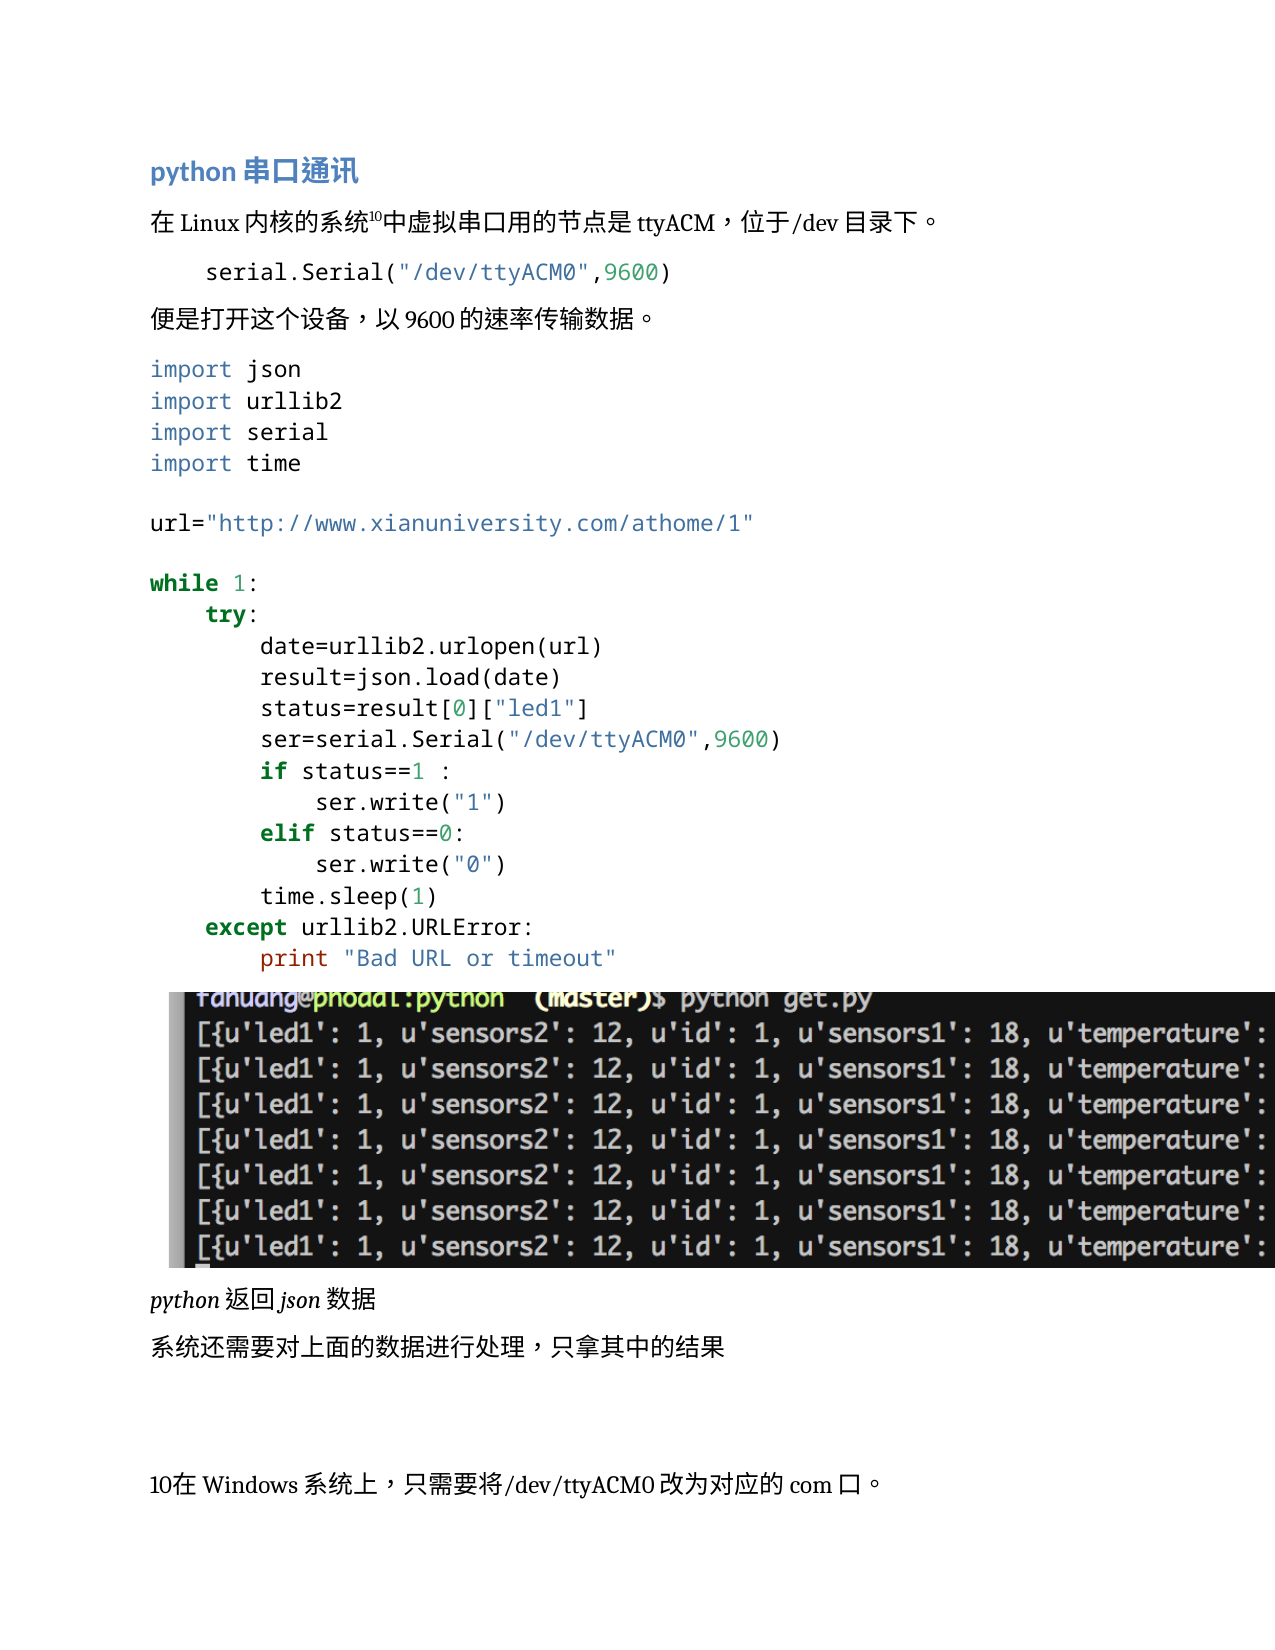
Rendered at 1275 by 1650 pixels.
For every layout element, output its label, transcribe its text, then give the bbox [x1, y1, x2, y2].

text 系统还需要对上面的数据进行处理，只拿其中的结果 [150, 1333, 1125, 1362]
subtitle python串口通讯 [150, 150, 1125, 190]
text serial.Serial("/dev/ttyACM0",9600) [150, 256, 1125, 287]
text python返回json数据 [150, 1286, 1125, 1315]
picture [168, 992, 1275, 1268]
text 在Linux内核的系统中虚拟串口用的节点是ttyACM，位于/dev目录下。 [150, 208, 1125, 237]
text import json import urllib2 import serial import time url="http://www.xianuniversity.com/athome/1" while 1: try: date=urllib2.urlopen(url) result=json.load(date) status=result[0]["led1"] ser=serial.Serial("/dev/ttyACM0",9600) if status==1 : ser.write("1") elif status==0: ser.write("0") time.sleep(1) except urllib2.URLError: print "Bad URL or timeout" [150, 353, 1125, 973]
text 便是打开这个设备，以9600的速率传输数据。 [150, 306, 1125, 335]
